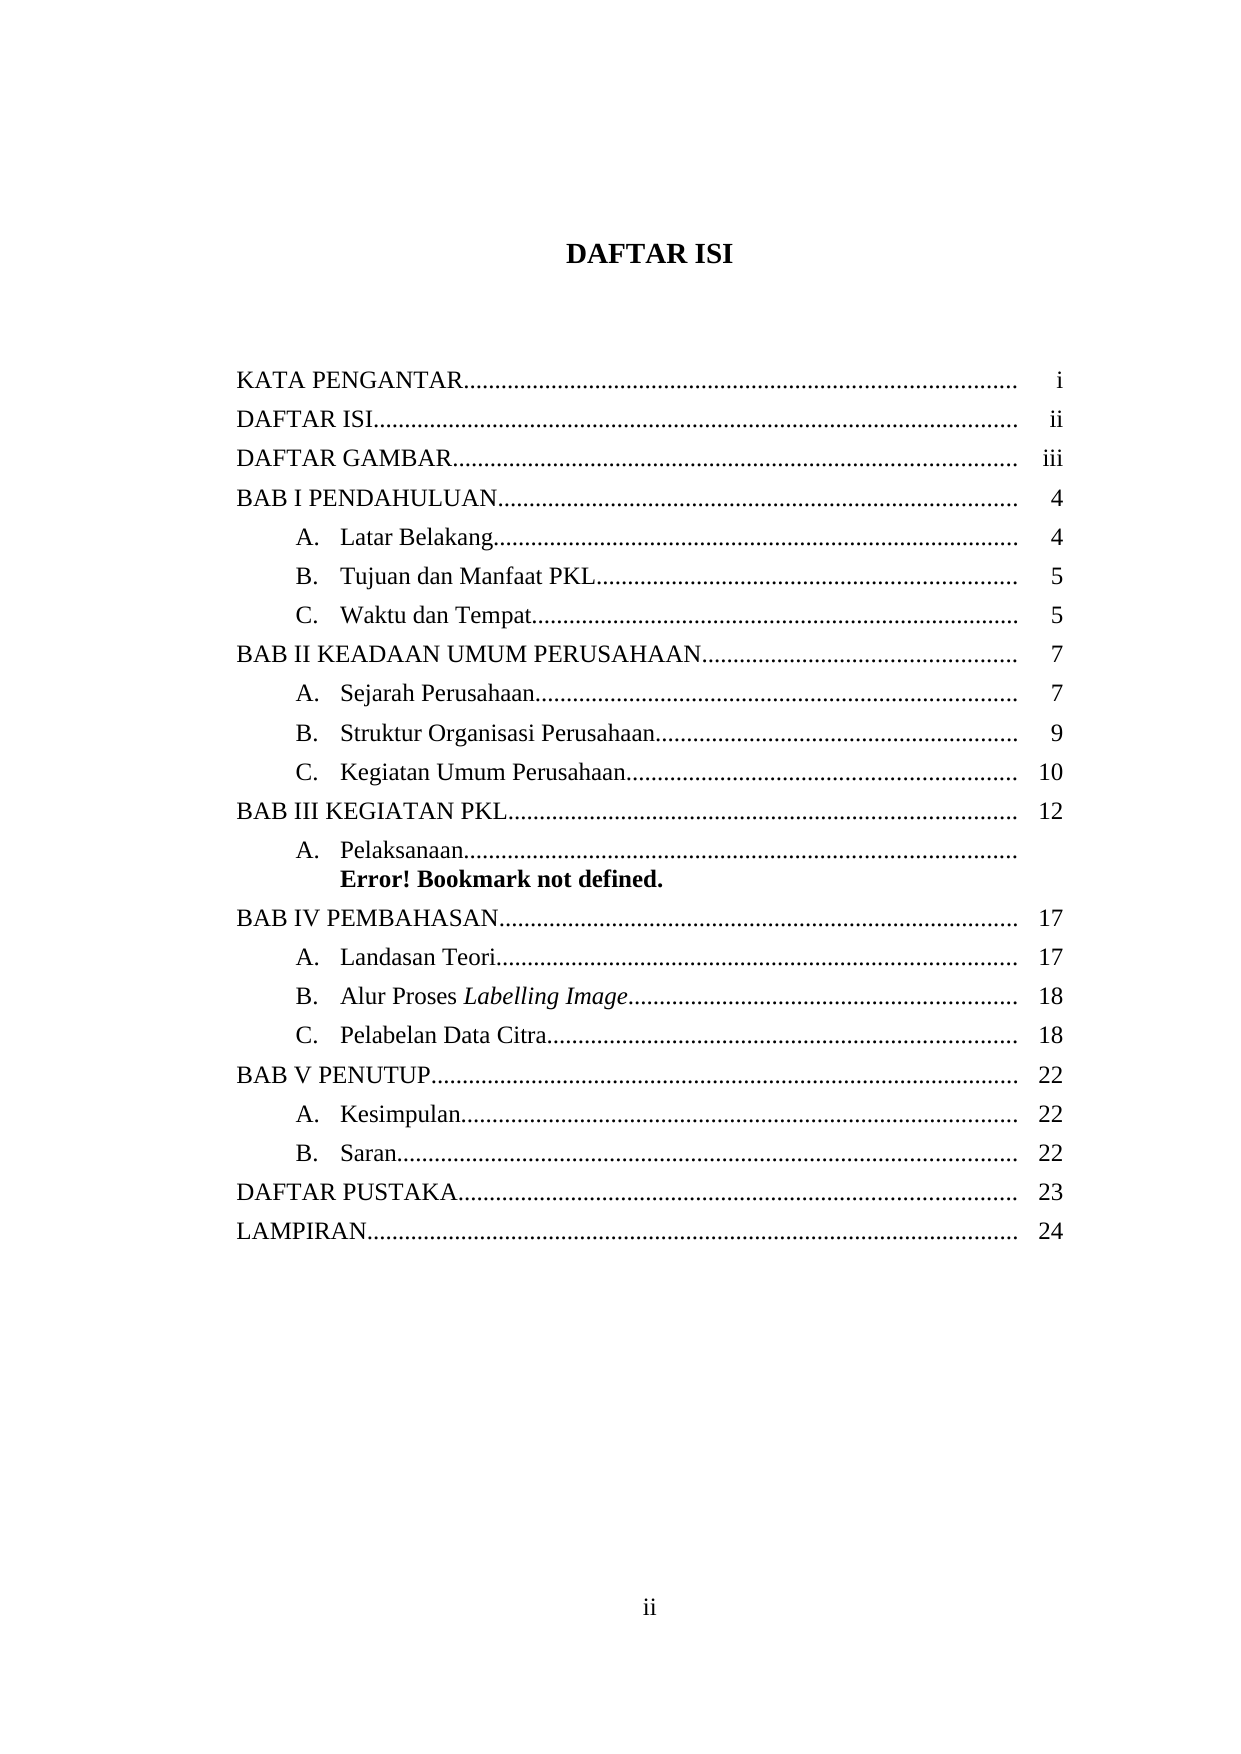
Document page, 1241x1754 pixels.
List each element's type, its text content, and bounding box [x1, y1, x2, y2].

text B. Struktur Organisasi Perusahaan 9 [295, 718, 1063, 746]
text DAFTAR GAMBAR iii [236, 443, 1063, 472]
text A. Pelaksanaan Error! Bookmark not defined. [295, 835, 1063, 893]
text C. Pelabelan Data Citra 18 [295, 1021, 1063, 1049]
text BAB IV PEMBAHASAN 17 [236, 903, 1063, 932]
text A. Landasan Teori 17 [295, 942, 1063, 971]
text A. Sejarah Perusahaan 7 [295, 678, 1063, 707]
text DAFTAR PUSTAKA 23 [236, 1177, 1063, 1206]
text BAB III KEGIATAN PKL 12 [236, 796, 1063, 825]
text DAFTAR ISI ii [236, 404, 1063, 433]
text B. Alur Proses Labelling Image 18 [295, 981, 1063, 1010]
text BAB II KEADAAN UMUM PERUSAHAAN 7 [236, 639, 1063, 668]
text A. Latar Belakang 4 [295, 522, 1063, 551]
text B. Saran 22 [295, 1138, 1063, 1167]
text C. Waktu dan Tempat 5 [295, 600, 1063, 629]
text A. Kesimpulan 22 [295, 1099, 1063, 1128]
text BAB I PENDAHULUAN 4 [236, 483, 1063, 511]
text C. Kegiatan Umum Perusahaan 10 [295, 757, 1063, 786]
text KATA PENGANTAR i [236, 365, 1063, 394]
subtitle DAFTAR ISI [236, 236, 1063, 270]
text BAB V PENUTUP 22 [236, 1060, 1063, 1088]
text B. Tujuan dan Manfaat PKL 5 [295, 561, 1063, 590]
text LAMPIRAN 24 [236, 1216, 1063, 1245]
